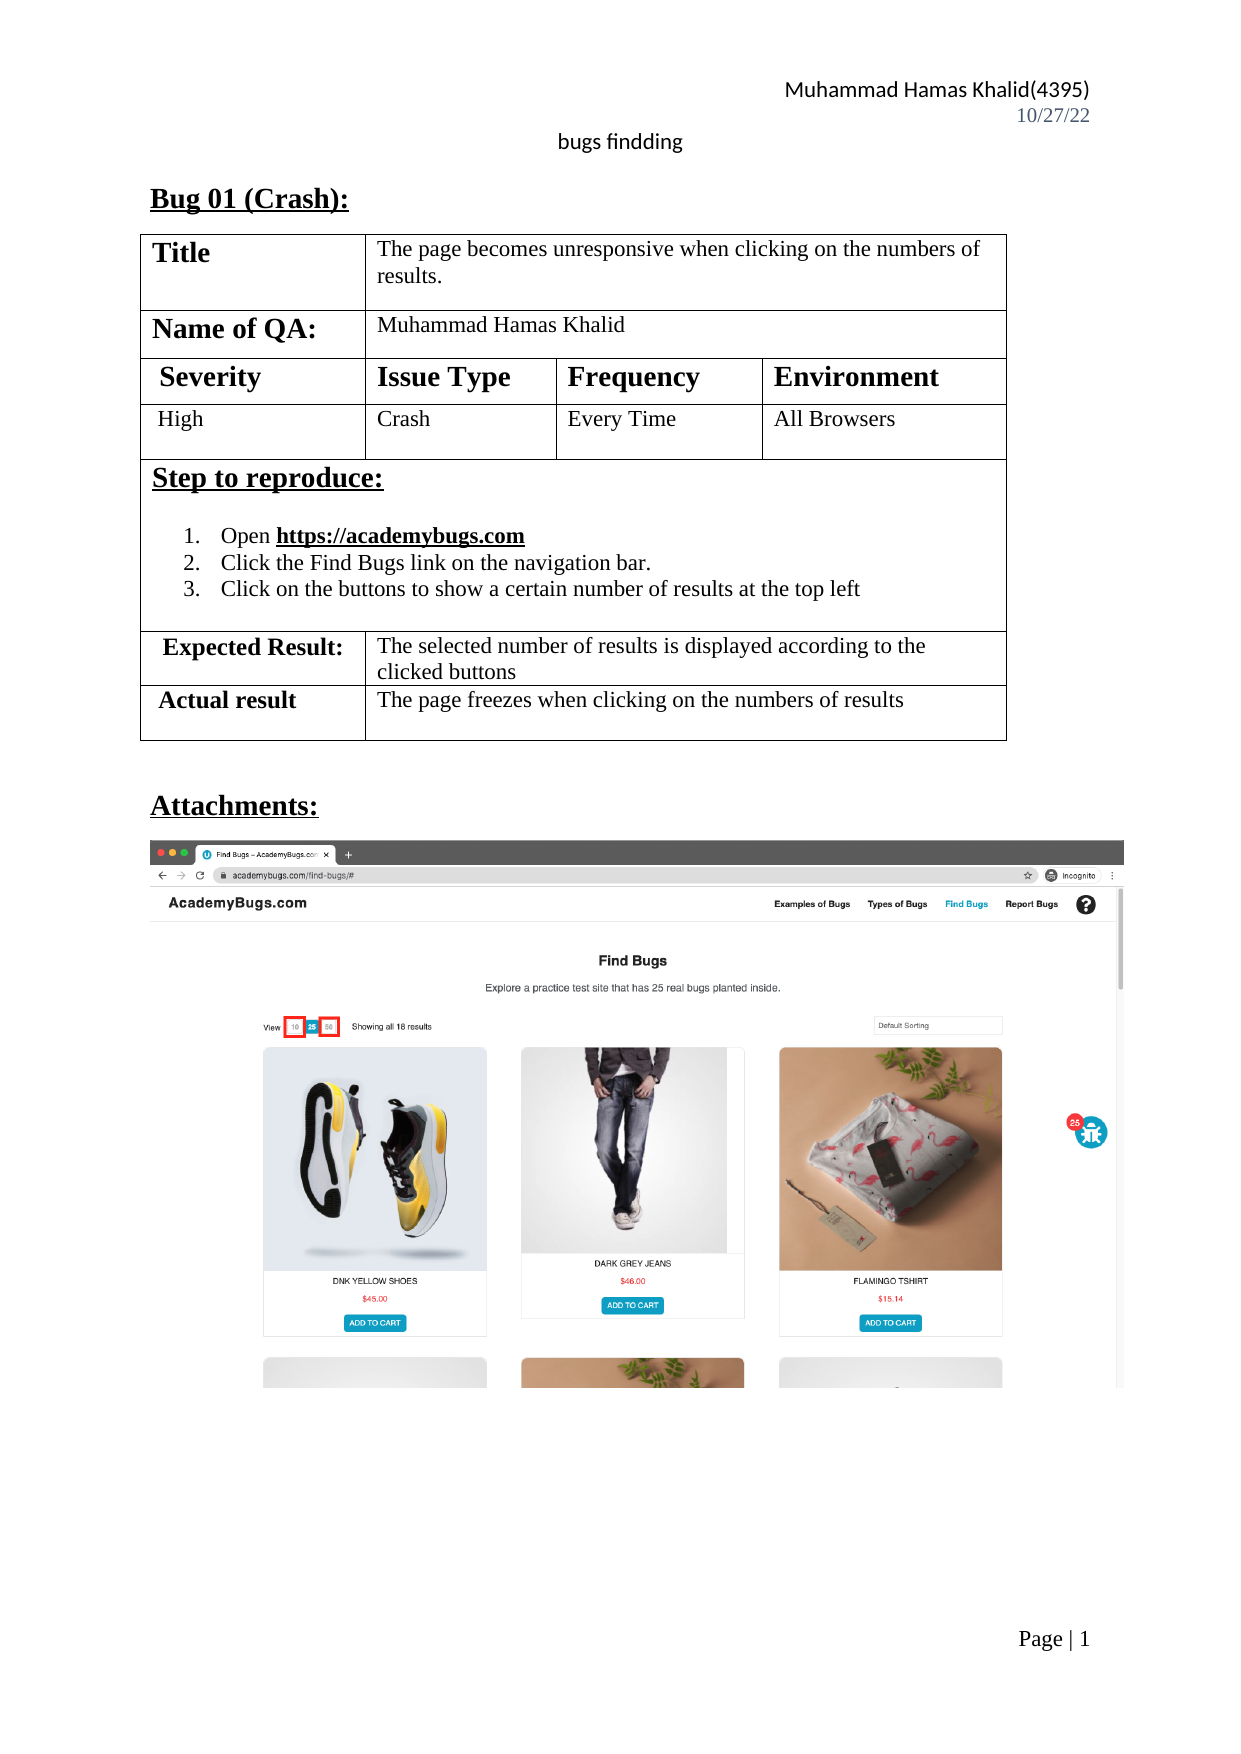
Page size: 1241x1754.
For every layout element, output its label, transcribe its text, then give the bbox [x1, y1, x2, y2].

text Bug 01 (Crash): [150, 181, 1090, 215]
table_cell All Browsers [763, 405, 1006, 459]
table_cell Severity [141, 359, 365, 404]
text Attachments: [150, 788, 1090, 821]
table_cell Crash [366, 405, 556, 459]
table_cell Step to reproduce: Open https://academybugs.com Click the Find Bugs link on the navigation bar. Click on the buttons to show a certain number of results at the top left [141, 460, 1006, 631]
table_cell Issue Type [366, 359, 556, 404]
table_cell Actual result [141, 686, 365, 740]
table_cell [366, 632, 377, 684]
table_cell Every Time [557, 405, 762, 459]
table_cell Expected Result: [141, 632, 365, 684]
table_header The page becomes unresponsive when clicking on the numbers of results. [366, 235, 1006, 310]
picture [150, 840, 1124, 1388]
table_cell Environment [763, 359, 1006, 404]
table_cell Muhammad Hamas Khalid [366, 311, 1006, 358]
table_cell The selected number of results is displayed according to the clicked buttons [516, 632, 1006, 684]
table_cell The page freezes when clicking on the numbers of results [366, 686, 1006, 740]
table_cell High [141, 405, 365, 459]
table_header Title [141, 235, 365, 310]
table_cell Name of QA: [141, 311, 365, 358]
table_cell Frequency [557, 359, 762, 404]
